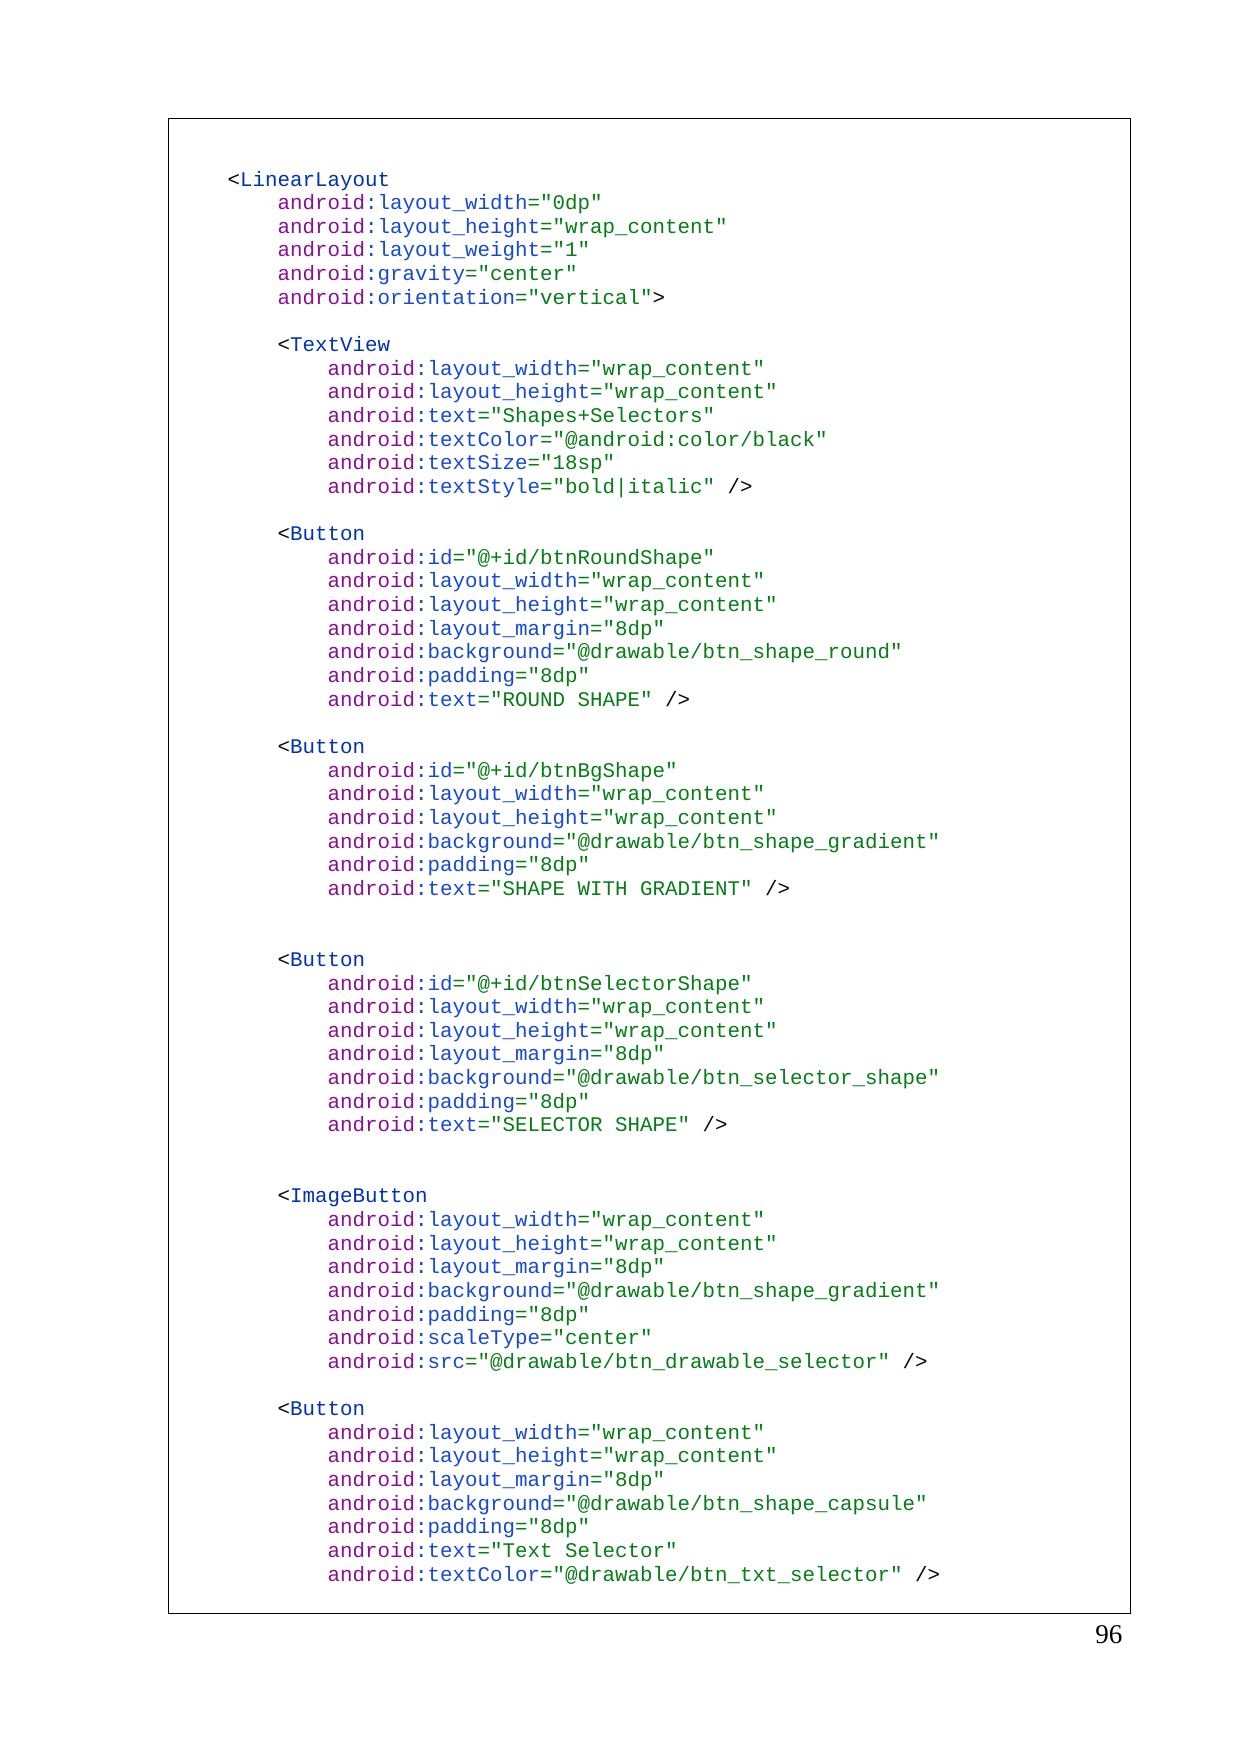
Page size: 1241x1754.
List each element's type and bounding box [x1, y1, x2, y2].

text [169, 119, 1130, 1613]
